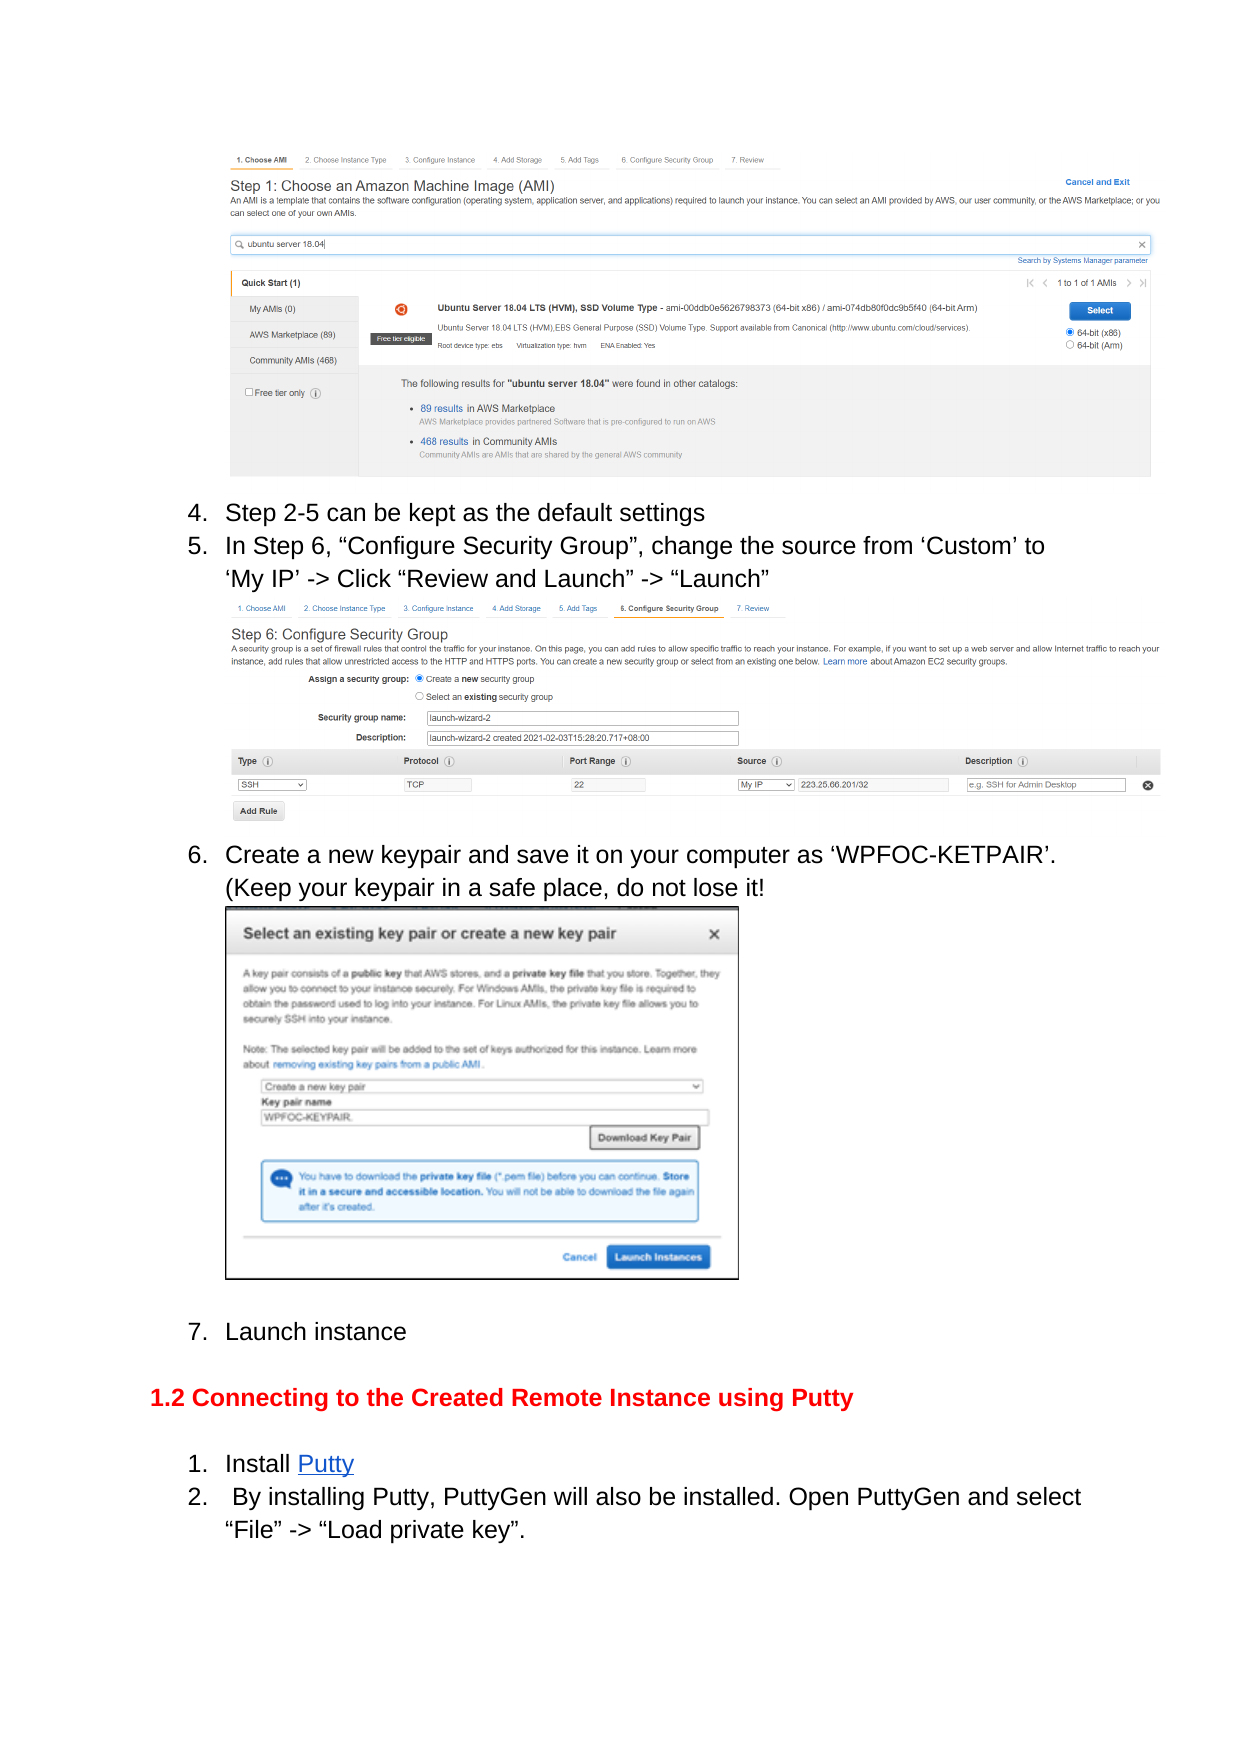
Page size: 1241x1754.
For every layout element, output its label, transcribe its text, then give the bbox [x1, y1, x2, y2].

picture [225, 906, 739, 1280]
text 1.2 Connecting to the Created Remote Instance using Putty [150, 1382, 1090, 1411]
picture [225, 596, 1166, 837]
list Step 2-5 can be kept as the default settings [187, 498, 1090, 526]
list In Step 6, “Configure Security Group”, change the source from ‘Custom’ to ‘My IP’ -> Click “Review and Launch” -> “Launch” [187, 531, 1090, 592]
list Launch instance [187, 1316, 1090, 1345]
picture [225, 150, 1166, 494]
list Install Putty [187, 1448, 1090, 1477]
list Create a new keypair and save it on your computer as ‘WPFOC-KETPAIR’. (Keep your keypair in a safe place, do not lose it! [187, 840, 1090, 902]
list By installing Putty, PuttyGen will also be installed. Open PuttyGen and select “File” -> “Load private key”. [187, 1482, 1090, 1543]
